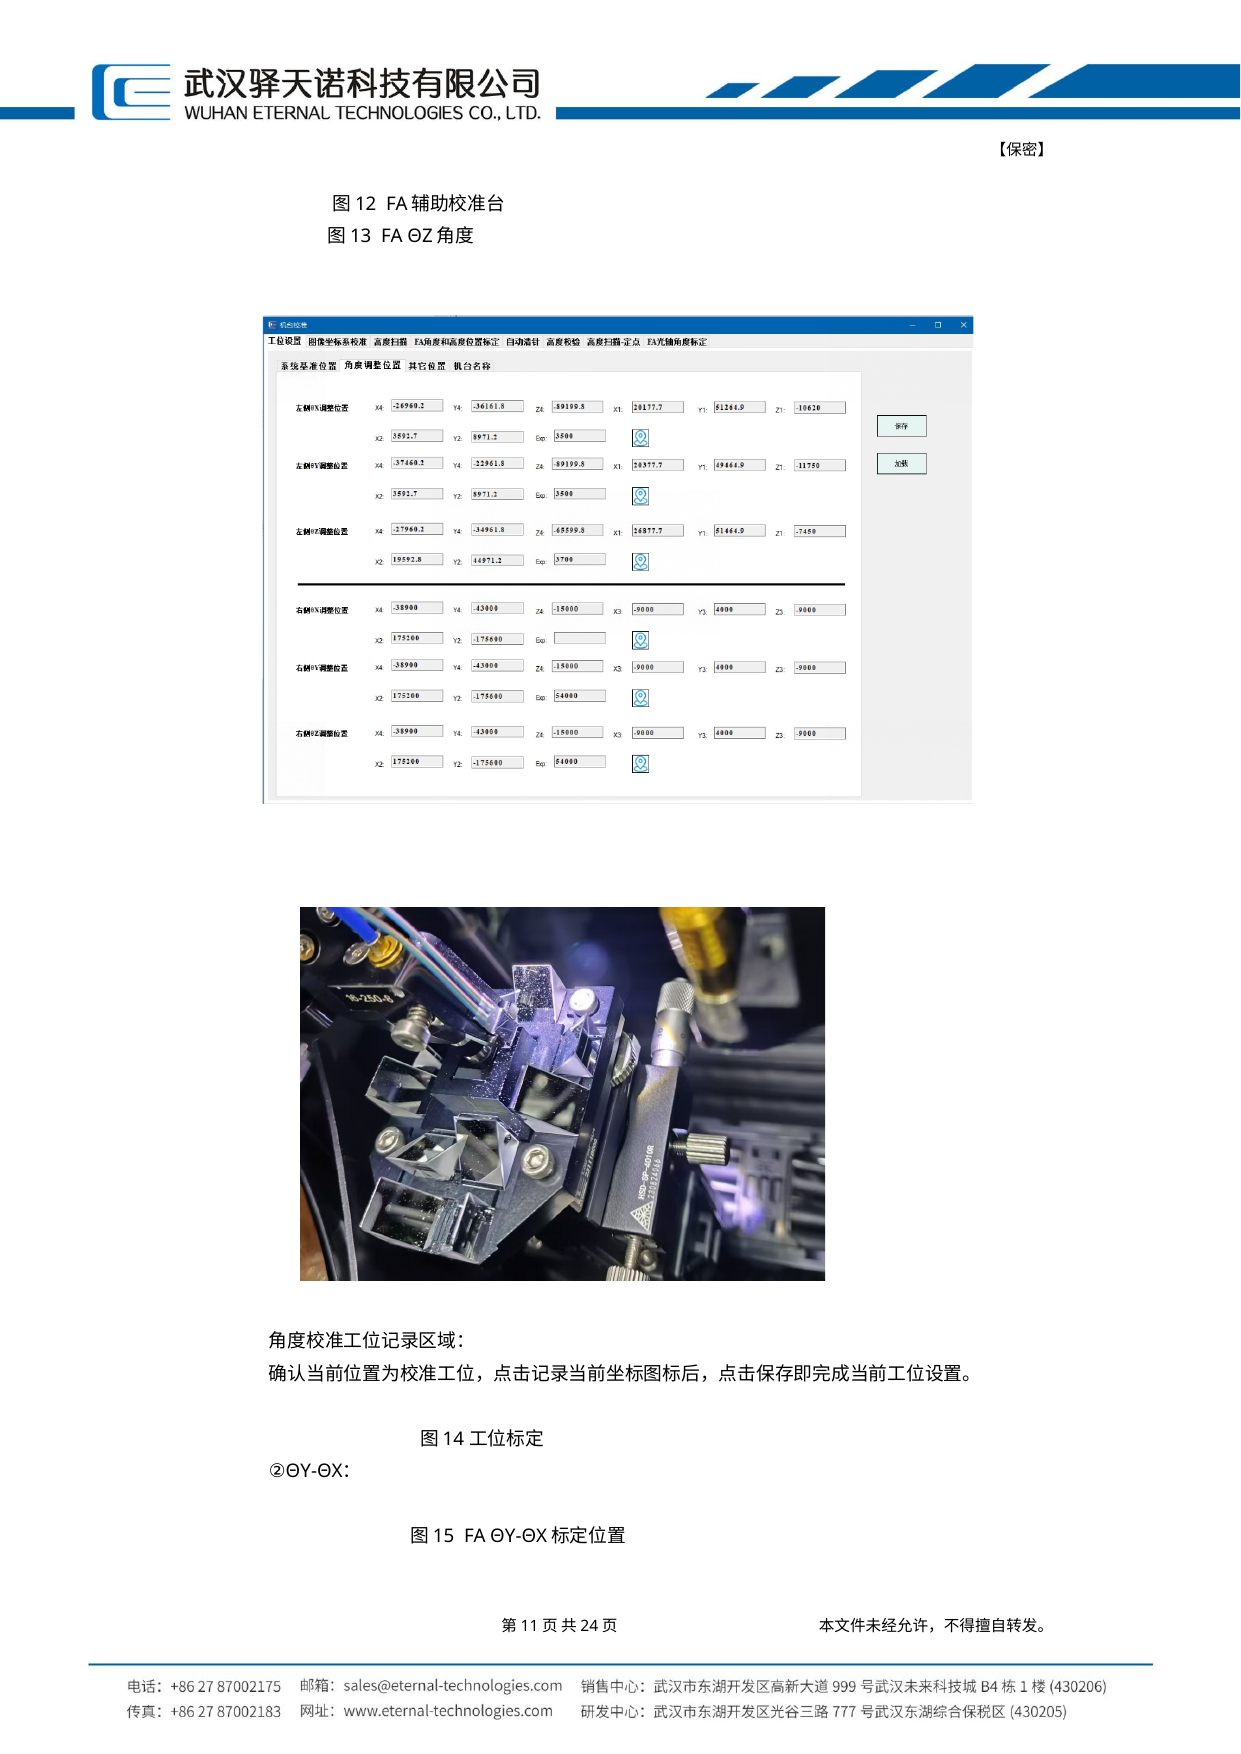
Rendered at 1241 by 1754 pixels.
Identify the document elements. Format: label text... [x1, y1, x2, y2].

picture [300, 907, 826, 1281]
picture [262, 315, 974, 804]
picture [0, 17, 1241, 124]
picture [0, 1648, 1241, 1754]
